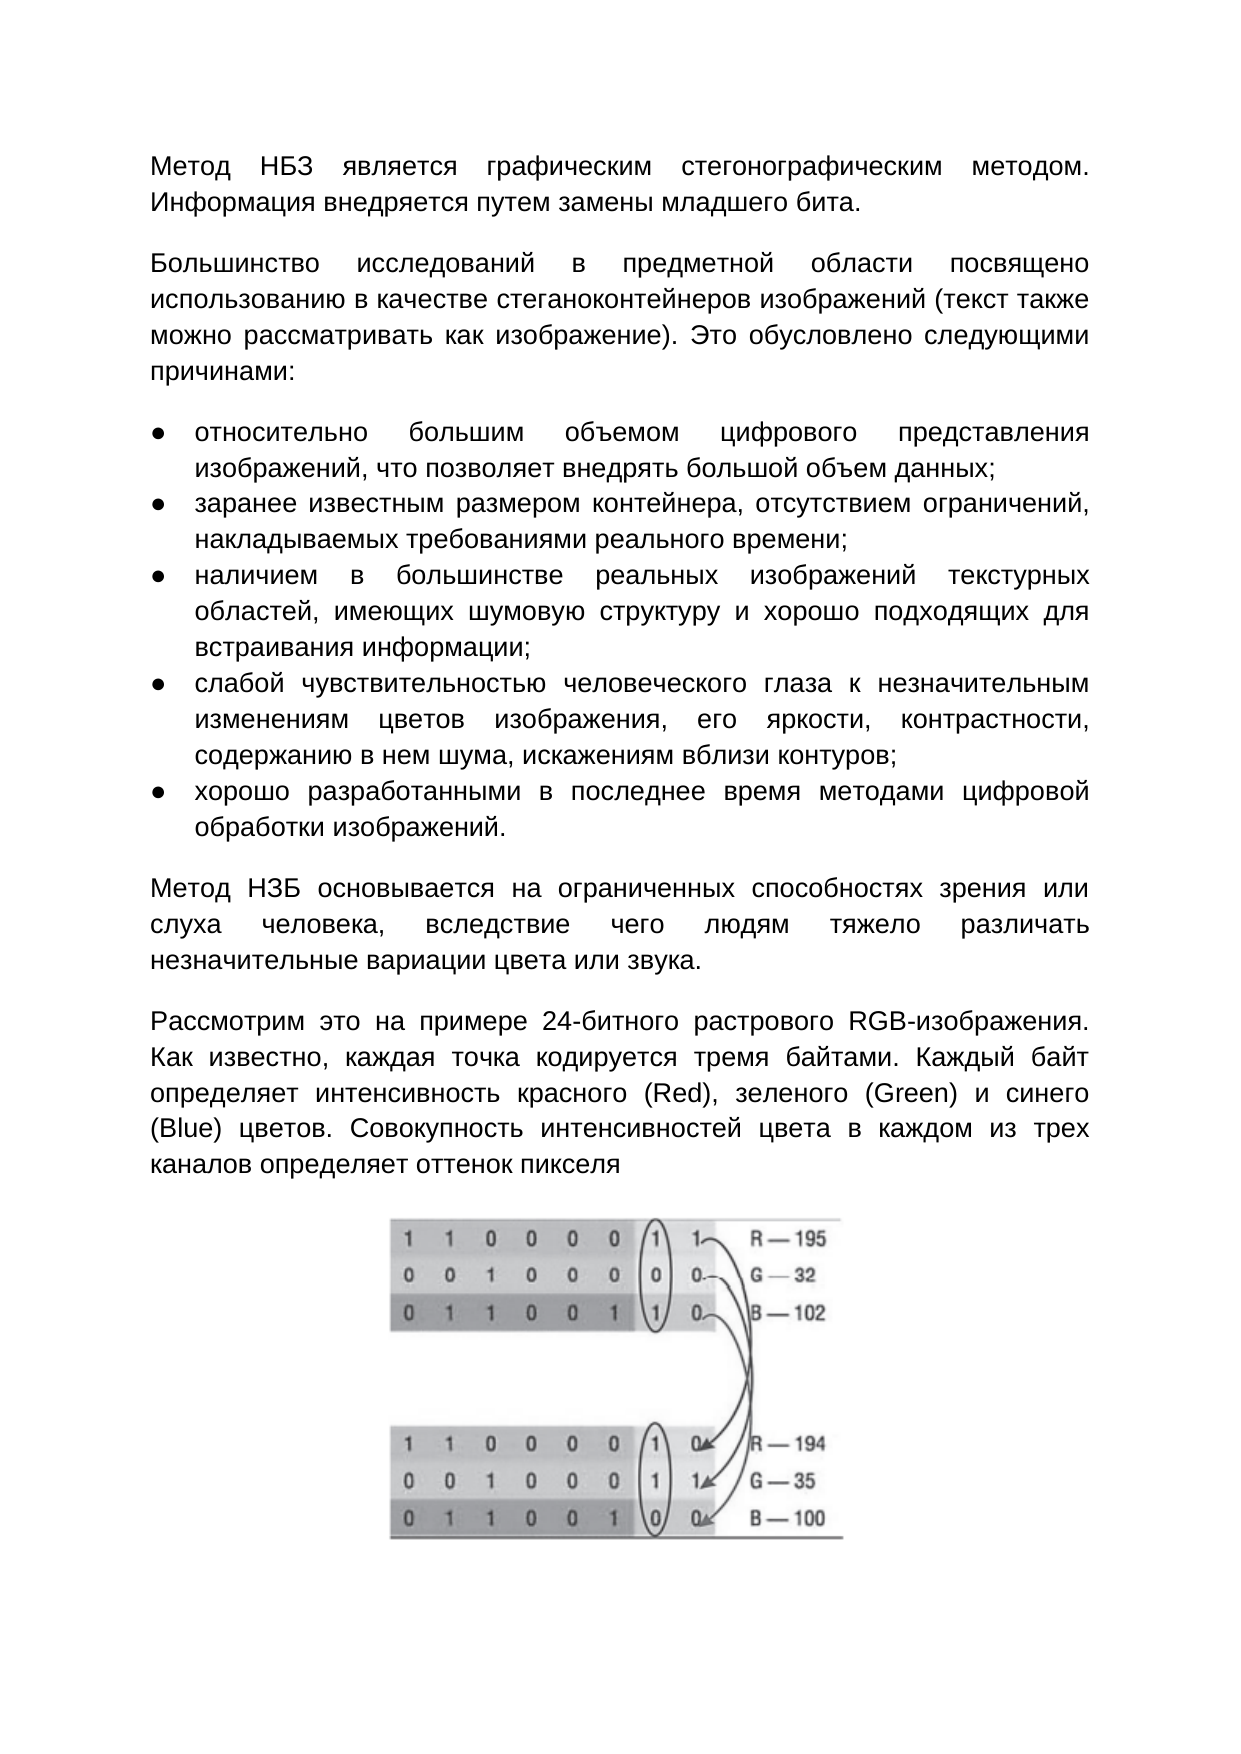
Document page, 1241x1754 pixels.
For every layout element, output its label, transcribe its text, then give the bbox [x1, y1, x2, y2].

list слабой чувствительностью человеческого глаза к незначительным изменениям цветов изображения, его яркости, контрастности, содержанию в нем шума, искажениям вблизи контуров; [150, 667, 1090, 770]
text Метод НЗБ основывается на ограниченных способностях зрения или слуха человека, вследствие чего людям тяжело различать незначительные вариации цвета или звука. [150, 872, 1090, 975]
list относительно большим объемом цифрового представления изображений, что позволяет внедрять большой объем данных; [150, 416, 1090, 483]
list заранее известным размером контейнера, отсутствием ограничений, накладываемых требованиями реального времени; [150, 487, 1090, 555]
text Рассмотрим это на примере 24-битного растрового RGB-изображения. Как известно, каждая точка кодируется тремя байтами. Каждый байт определяет интенсивность красного (Red), зеленого (Green) и синего (Blue) цветов. Совокупность интенсивностей цвета в каждом из трех каналов определяет оттенок пикселя [150, 1005, 1090, 1180]
text Метод НБЗ является графическим стегонографическим методом. Информация внедряется путем замены младшего бита. [150, 150, 1090, 217]
list хорошо разработанными в последнее время методами цифровой обработки изображений. [150, 775, 1090, 842]
text Большинство исследований в предметной области посвящено использованию в качестве стеганоконтейнеров изображений (текст также можно рассматривать как изображение). Это обусловлено следующими причинами: [150, 247, 1090, 386]
picture [377, 1209, 864, 1549]
list наличием в большинстве реальных изображений текстурных областей, имеющих шумовую структуру и хорошо подходящих для встраивания информации; [150, 559, 1090, 662]
